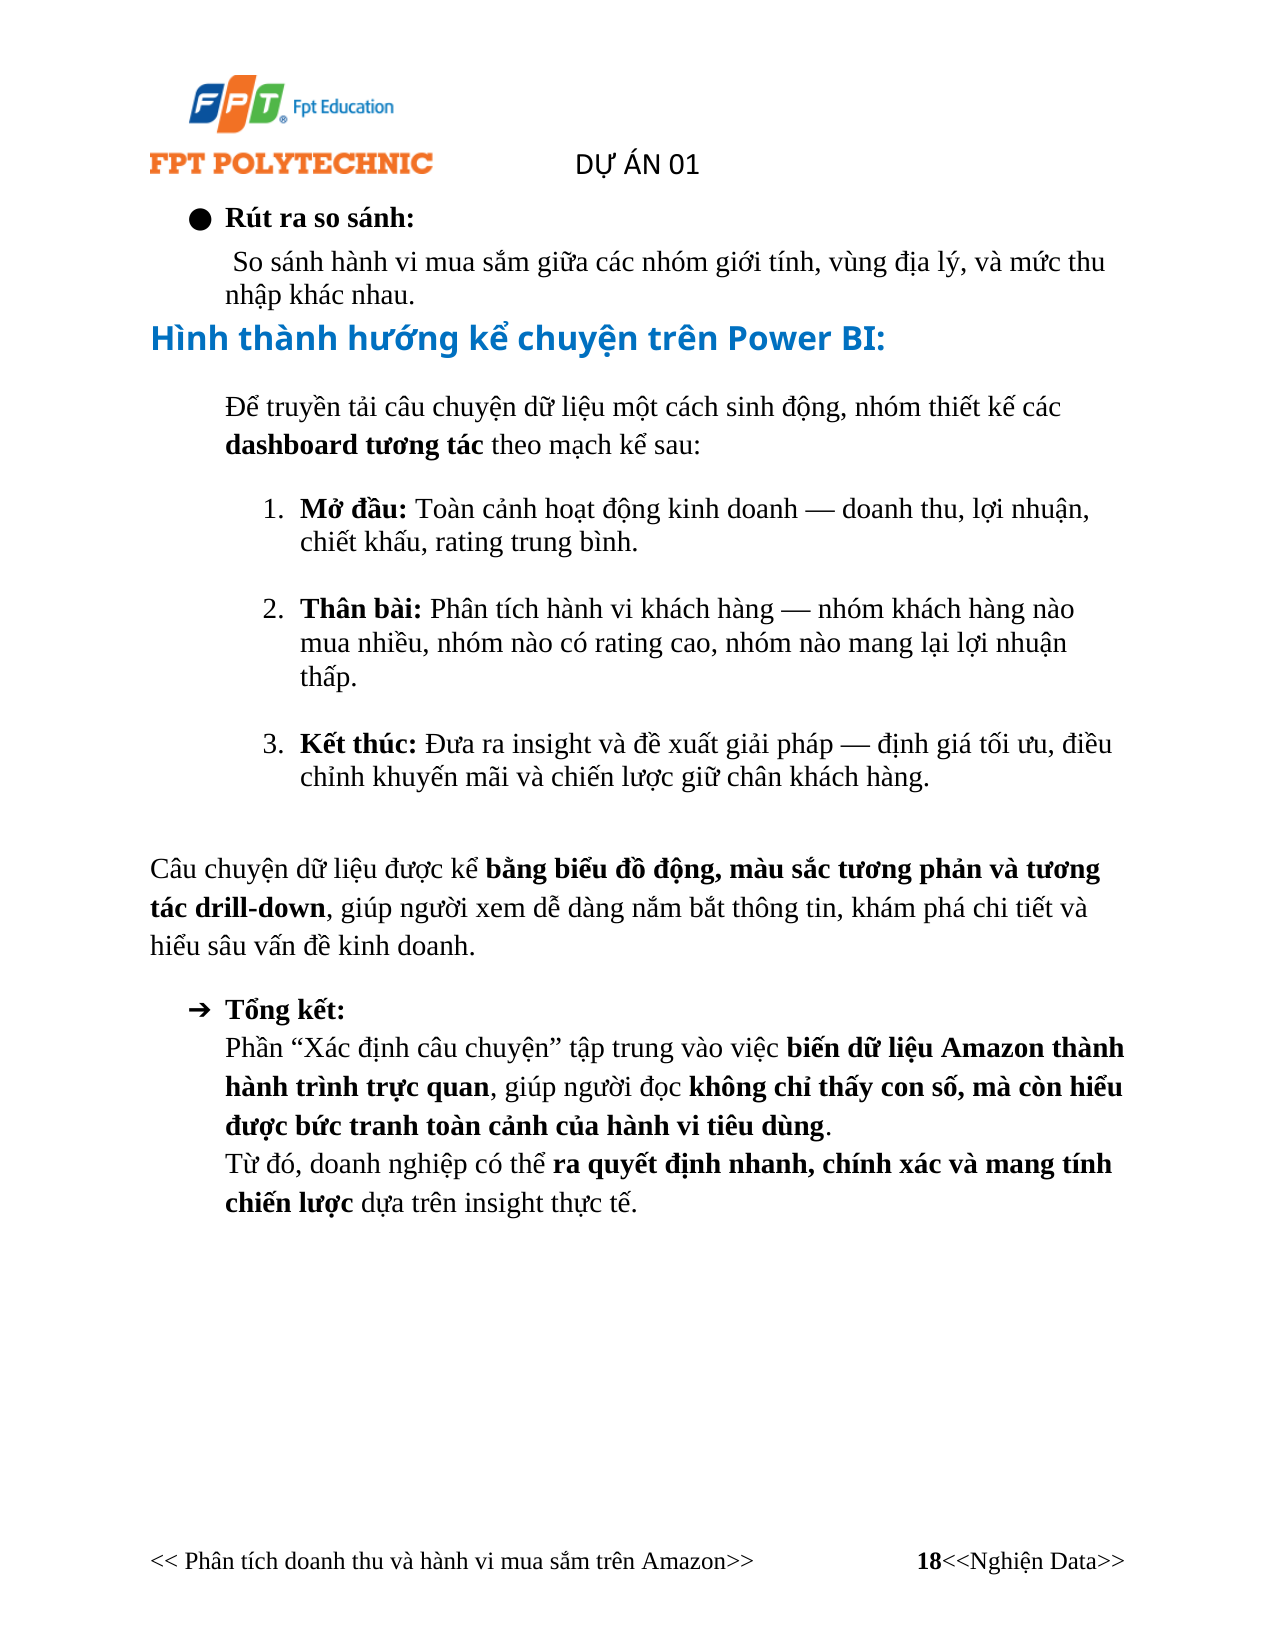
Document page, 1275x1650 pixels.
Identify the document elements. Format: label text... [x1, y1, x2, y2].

list Thân bài: Phân tích hành vi khách hàng — nhóm khách hàng nào mua nhiều, nhóm nào có rating cao, nhóm nào mang lại lợi nhuận thấp. [262, 592, 1125, 726]
list Tổng kết: [187, 992, 1125, 1026]
list Mở đầu: Toàn cảnh hoạt động kinh doanh — doanh thu, lợi nhuận, chiết khấu, rating trung bình. [262, 491, 1125, 592]
text Để truyền tải câu chuyện dữ liệu một cách sinh động, nhóm thiết kế các dashboard tương tác theo mạch kể sau: [225, 389, 1125, 461]
text Phần “Xác định câu chuyện” tập trung vào việc biến dữ liệu Amazon thành hành trình trực quan, giúp người đọc không chỉ thấy con số, mà còn hiểu được bức tranh toàn cảnh của hành vi tiêu dùng. [225, 1031, 1125, 1141]
text Câu chuyện dữ liệu được kể bằng biểu đồ động, màu sắc tương phản và tương tác drill-down, giúp người xem dễ dàng nắm bắt thông tin, khám phá chi tiết và hiểu sâu vấn đề kinh doanh. [150, 851, 1125, 962]
list Kết thúc: Đưa ra insight và đề xuất giải pháp — định giá tối ưu, điều chỉnh khuyến mãi và chiến lược giữ chân khách hàng. [262, 726, 1125, 826]
picture [150, 75, 436, 174]
list Rút ra so sánh: So sánh hành vi mua sắm giữa các nhóm giới tính, vùng địa lý, và mức thu nhập khác nhau. [187, 184, 1125, 311]
text Từ đó, doanh nghiệp có thể ra quyết định nhanh, chính xác và mang tính chiến lược dựa trên insight thực tế. [225, 1146, 1125, 1218]
subtitle Hình thành hướng kể chuyện trên Power BI: [150, 315, 1125, 360]
